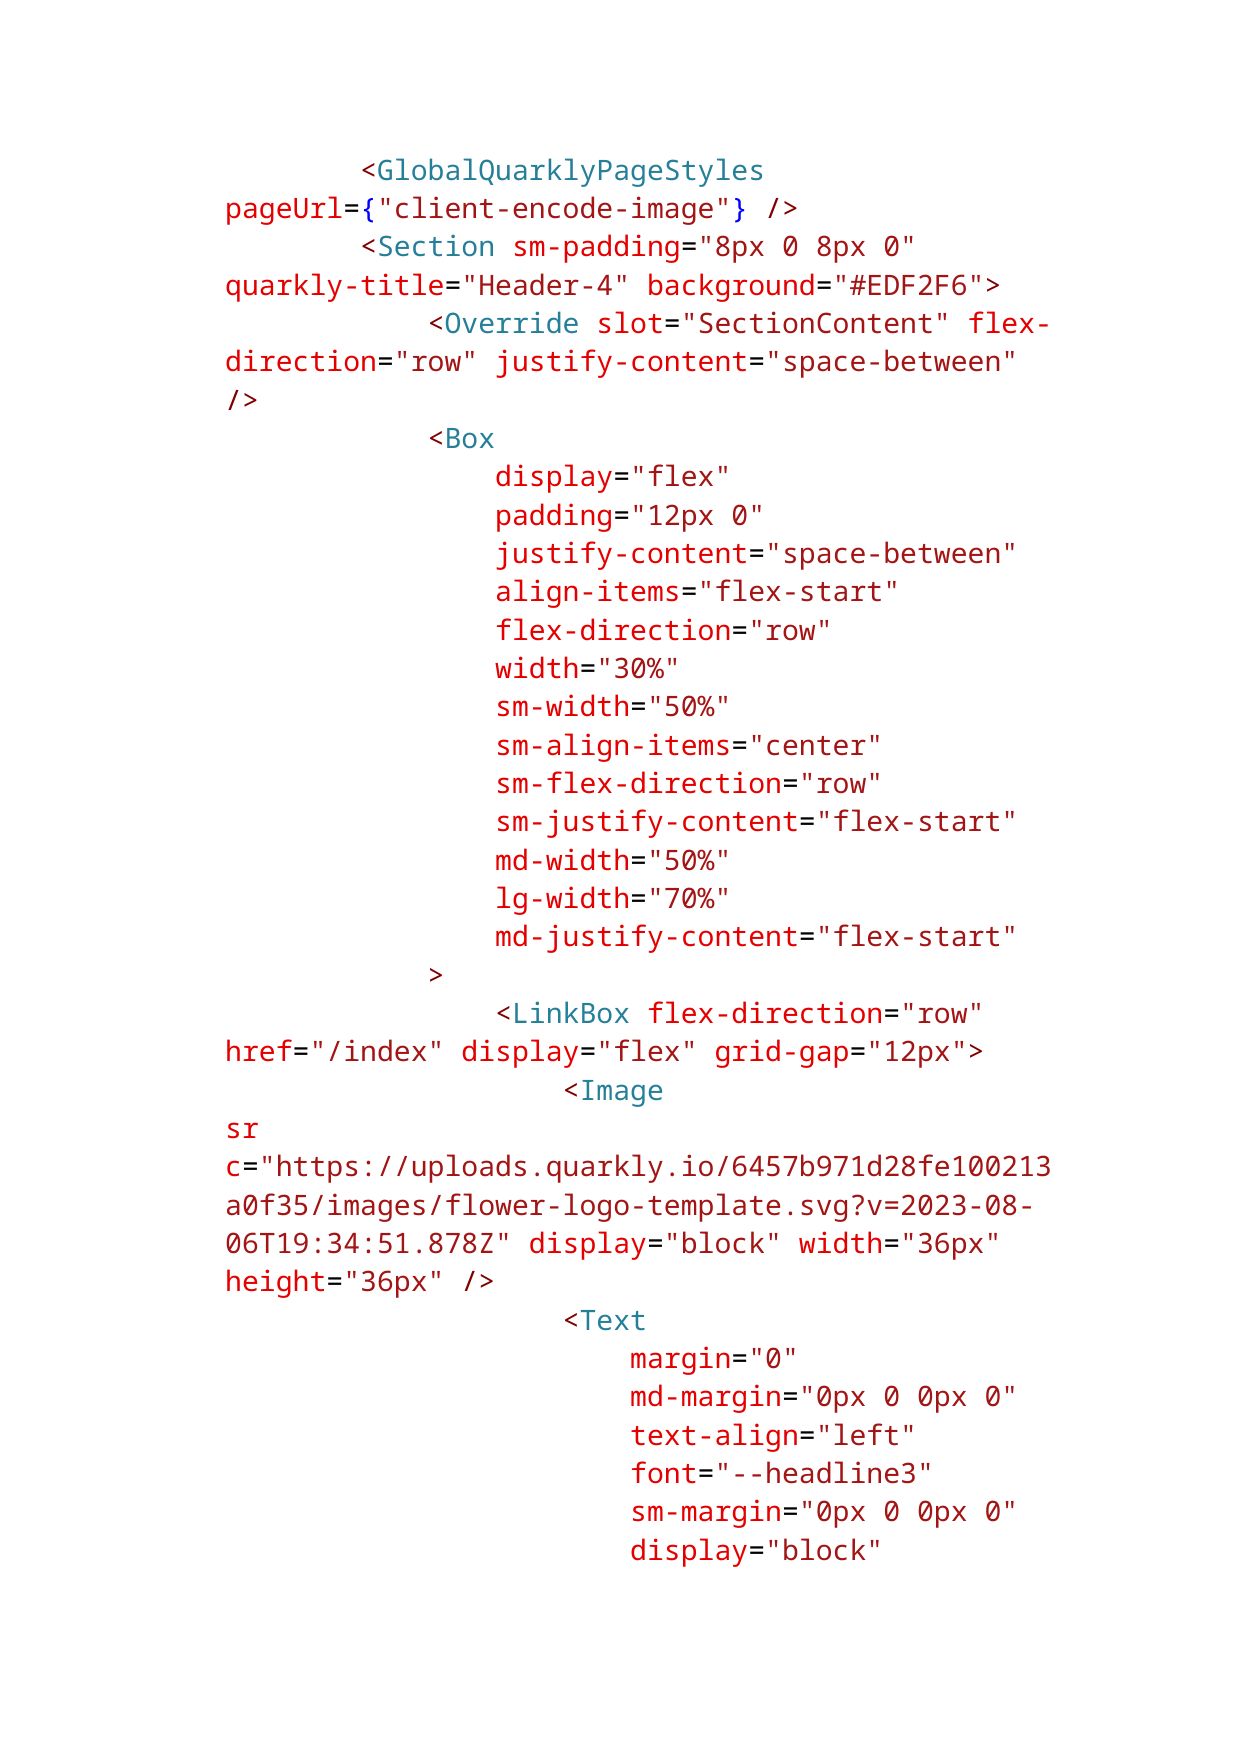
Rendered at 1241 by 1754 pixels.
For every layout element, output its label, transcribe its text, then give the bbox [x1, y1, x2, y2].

text flex-direction="row" [225, 610, 1052, 648]
text <Image src="https://uploads.quarkly.io/6457b971d28fe100213a0f35/images/flower-logo-template.svg?v=2023-08-06T19:34:51.878Z" display="block" width="36px" height="36px" /> [225, 1070, 1052, 1300]
text sm-flex-direction="row" [225, 763, 1052, 802]
text sm-margin="0px 0 0px 0" [225, 1492, 1052, 1530]
text <GlobalQuarklyPageStyles pageUrl={"client-encode-image"} /> [225, 150, 1052, 227]
text display="flex" [225, 457, 1052, 495]
text md-justify-content="flex-start" [225, 917, 1052, 955]
text padding="12px 0" [225, 495, 1052, 533]
text justify-content="space-between" [225, 533, 1052, 572]
text text-align="left" [225, 1415, 1052, 1453]
text sm-justify-content="flex-start" [225, 802, 1052, 840]
text width="30%" [225, 648, 1052, 687]
text <LinkBox flex-direction="row" href="/index" display="flex" grid-gap="12px"> [225, 993, 1052, 1070]
text > [225, 955, 1052, 993]
text margin="0" [225, 1338, 1052, 1377]
text sm-width="50%" [225, 687, 1052, 725]
text <Override slot="SectionContent" flex-direction="row" justify-content="space-between" /> [225, 303, 1052, 418]
text font="--headline3" [225, 1453, 1052, 1492]
text md-width="50%" [225, 840, 1052, 878]
text align-items="flex-start" [225, 572, 1052, 610]
text sm-align-items="center" [225, 725, 1052, 763]
text display="block" [225, 1530, 1052, 1568]
text <Box [225, 418, 1052, 457]
text md-margin="0px 0 0px 0" [225, 1377, 1052, 1415]
text <Section sm-padding="8px 0 8px 0" quarkly-title="Header-4" background="#EDF2F6"> [225, 227, 1052, 303]
text <Text [225, 1300, 1052, 1338]
text lg-width="70%" [225, 878, 1052, 917]
